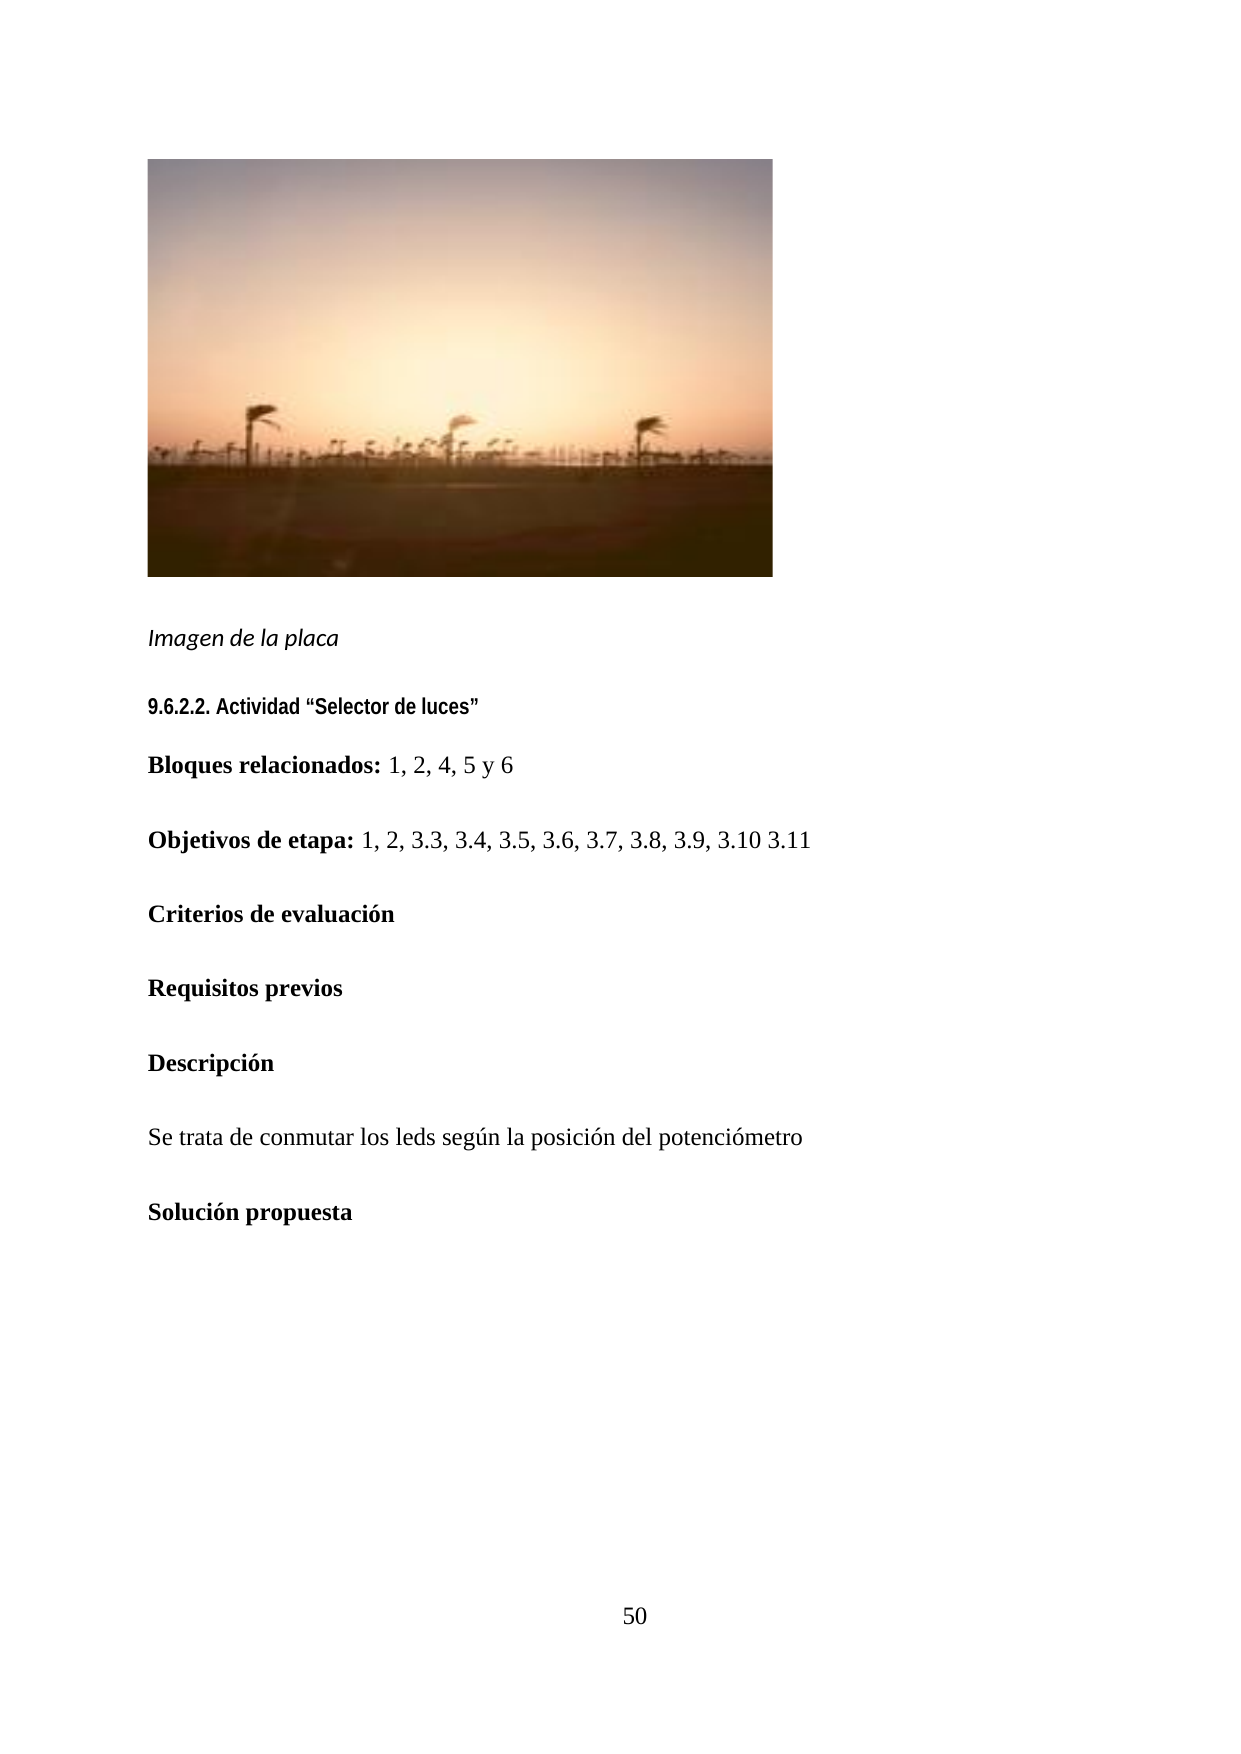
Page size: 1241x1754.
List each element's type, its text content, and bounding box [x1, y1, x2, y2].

text Objetivos de etapa: 1, 2, 3.3, 3.4, 3.5, 3.6, 3.7, 3.8, 3.9, 3.10 3.11 [148, 825, 1122, 853]
text Criterios de evaluación [148, 899, 1122, 928]
text Requisitos previos [148, 973, 1122, 1002]
text Bloques relacionados: 1, 2, 4, 5 y 6 [148, 750, 1122, 779]
text Imagen de la placa [148, 622, 1122, 653]
text Solución propuesta [148, 1197, 1122, 1225]
text Se trata de conmutar los leds según la posición del potenciómetro [148, 1122, 1122, 1151]
subtitle Actividad “Selector de luces” [148, 693, 1122, 719]
text Descripción [148, 1048, 1122, 1077]
picture [147, 159, 773, 577]
